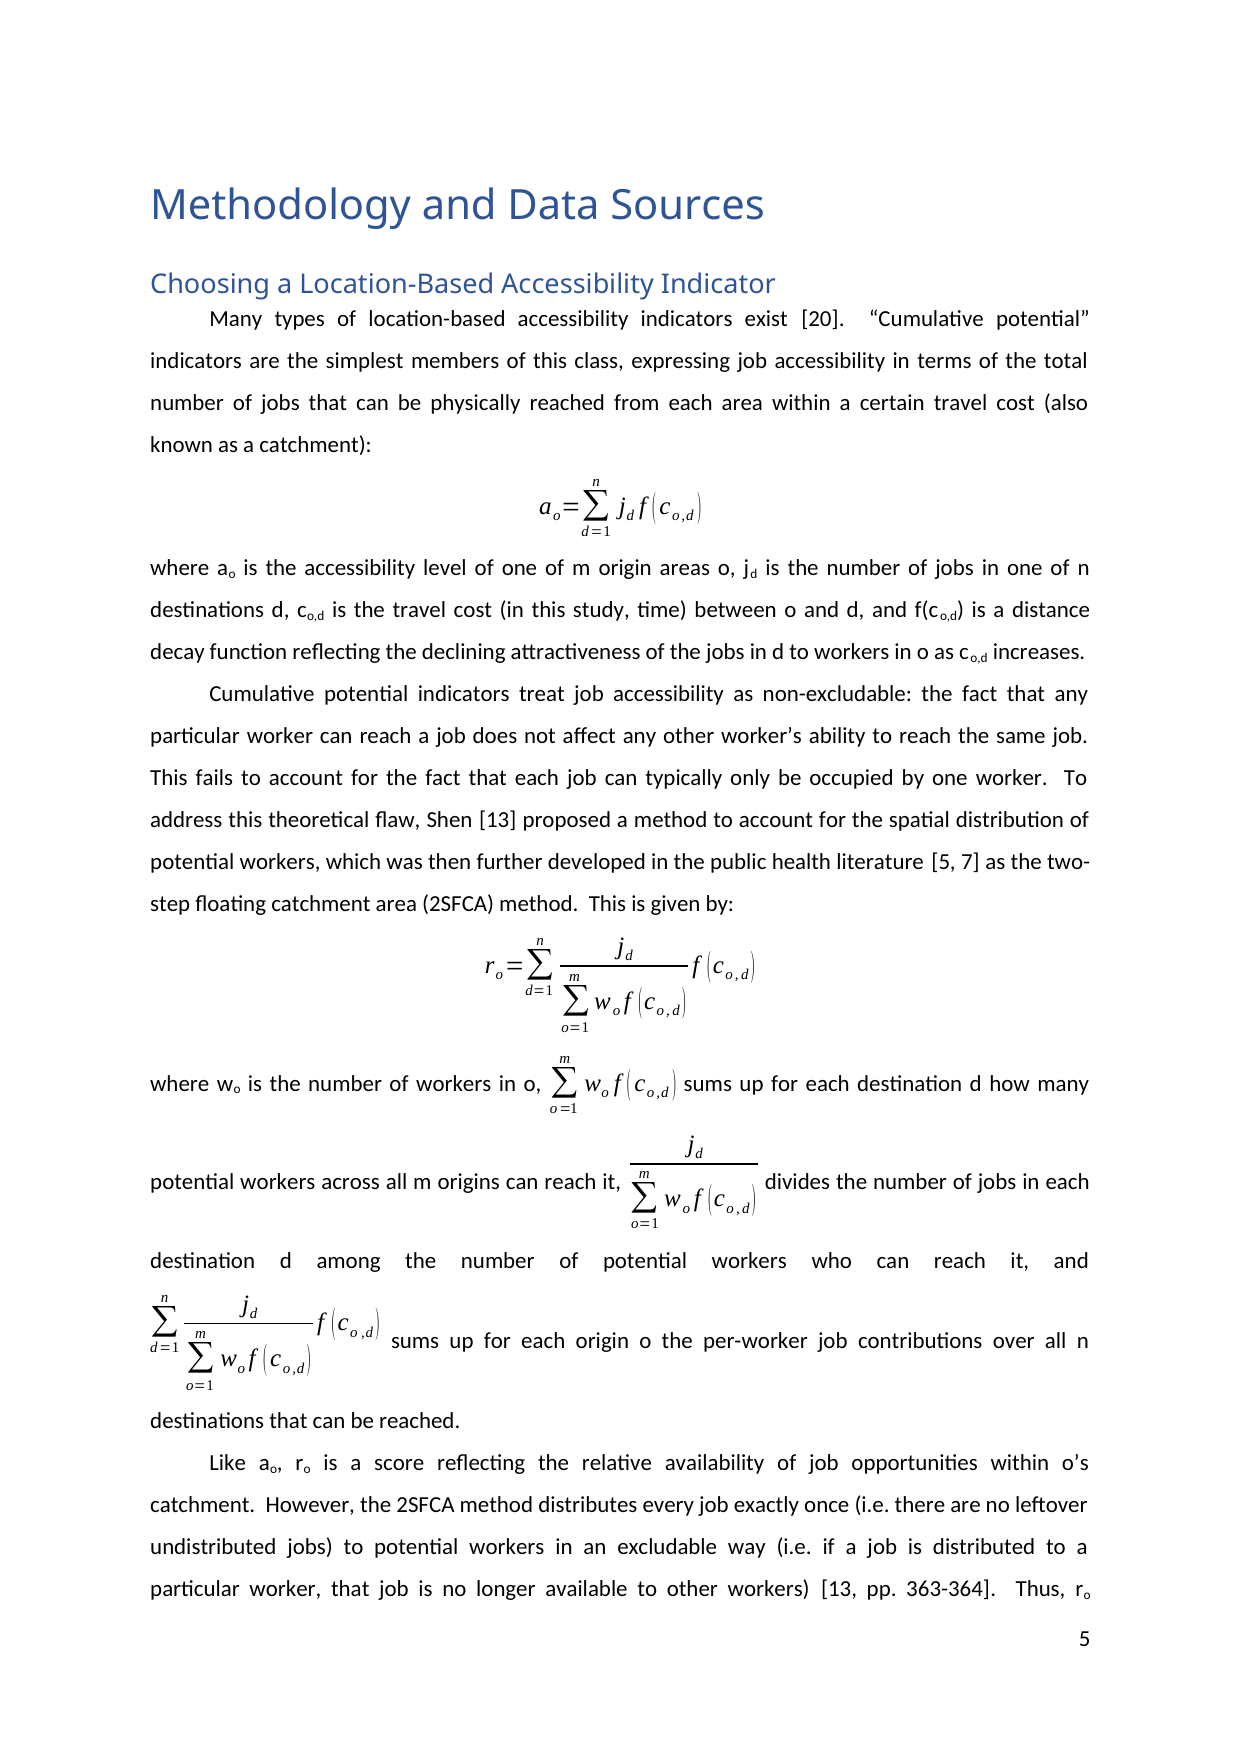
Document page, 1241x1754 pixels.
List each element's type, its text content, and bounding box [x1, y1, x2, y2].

text Cumulative potential indicators treat job accessibility as non-excludable: the fact that any particular worker can reach a job does not affect any other worker’s ability to reach the same job. This fails to account for the fact that each job can typically only be occupied by one worker. To address this theoretical flaw, Shen proposed a method to account for the spatial distribution of potential workers, which was then further developed in the public health literature as the two-step floating catchment area (2SFCA) method. This is given by: [150, 679, 1090, 917]
text where wo is the number of workers in o, sums up for each destination d how many potential workers across all m origins can reach it, divides the number of jobs in each destination d among the number of potential workers who can reach it, and sums up for each origin o the per-worker job contributions over all n destinations that can be reached. [150, 1049, 1090, 1434]
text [150, 1448, 1090, 1602]
subtitle Methodology and Data Sources [150, 175, 1090, 232]
subtitle Choosing a Location-Based Accessibility Indicator [150, 264, 1090, 301]
text Many types of location-based accessibility indicators exist. “Cumulative potential” indicators are the simplest members of this class, expressing job accessibility in terms of the total number of jobs that can be physically reached from each area within a certain travel cost (also known as a catchment): [150, 304, 1090, 458]
text where ao is the accessibility level of one of m origin areas o, jd is the number of jobs in one of n destinations d, co,d is the travel cost (in this study, time) between o and d, and f(co,d) is a distance decay function reflecting the declining attractiveness of the jobs in d to workers in o as co,d increases. [150, 553, 1090, 665]
